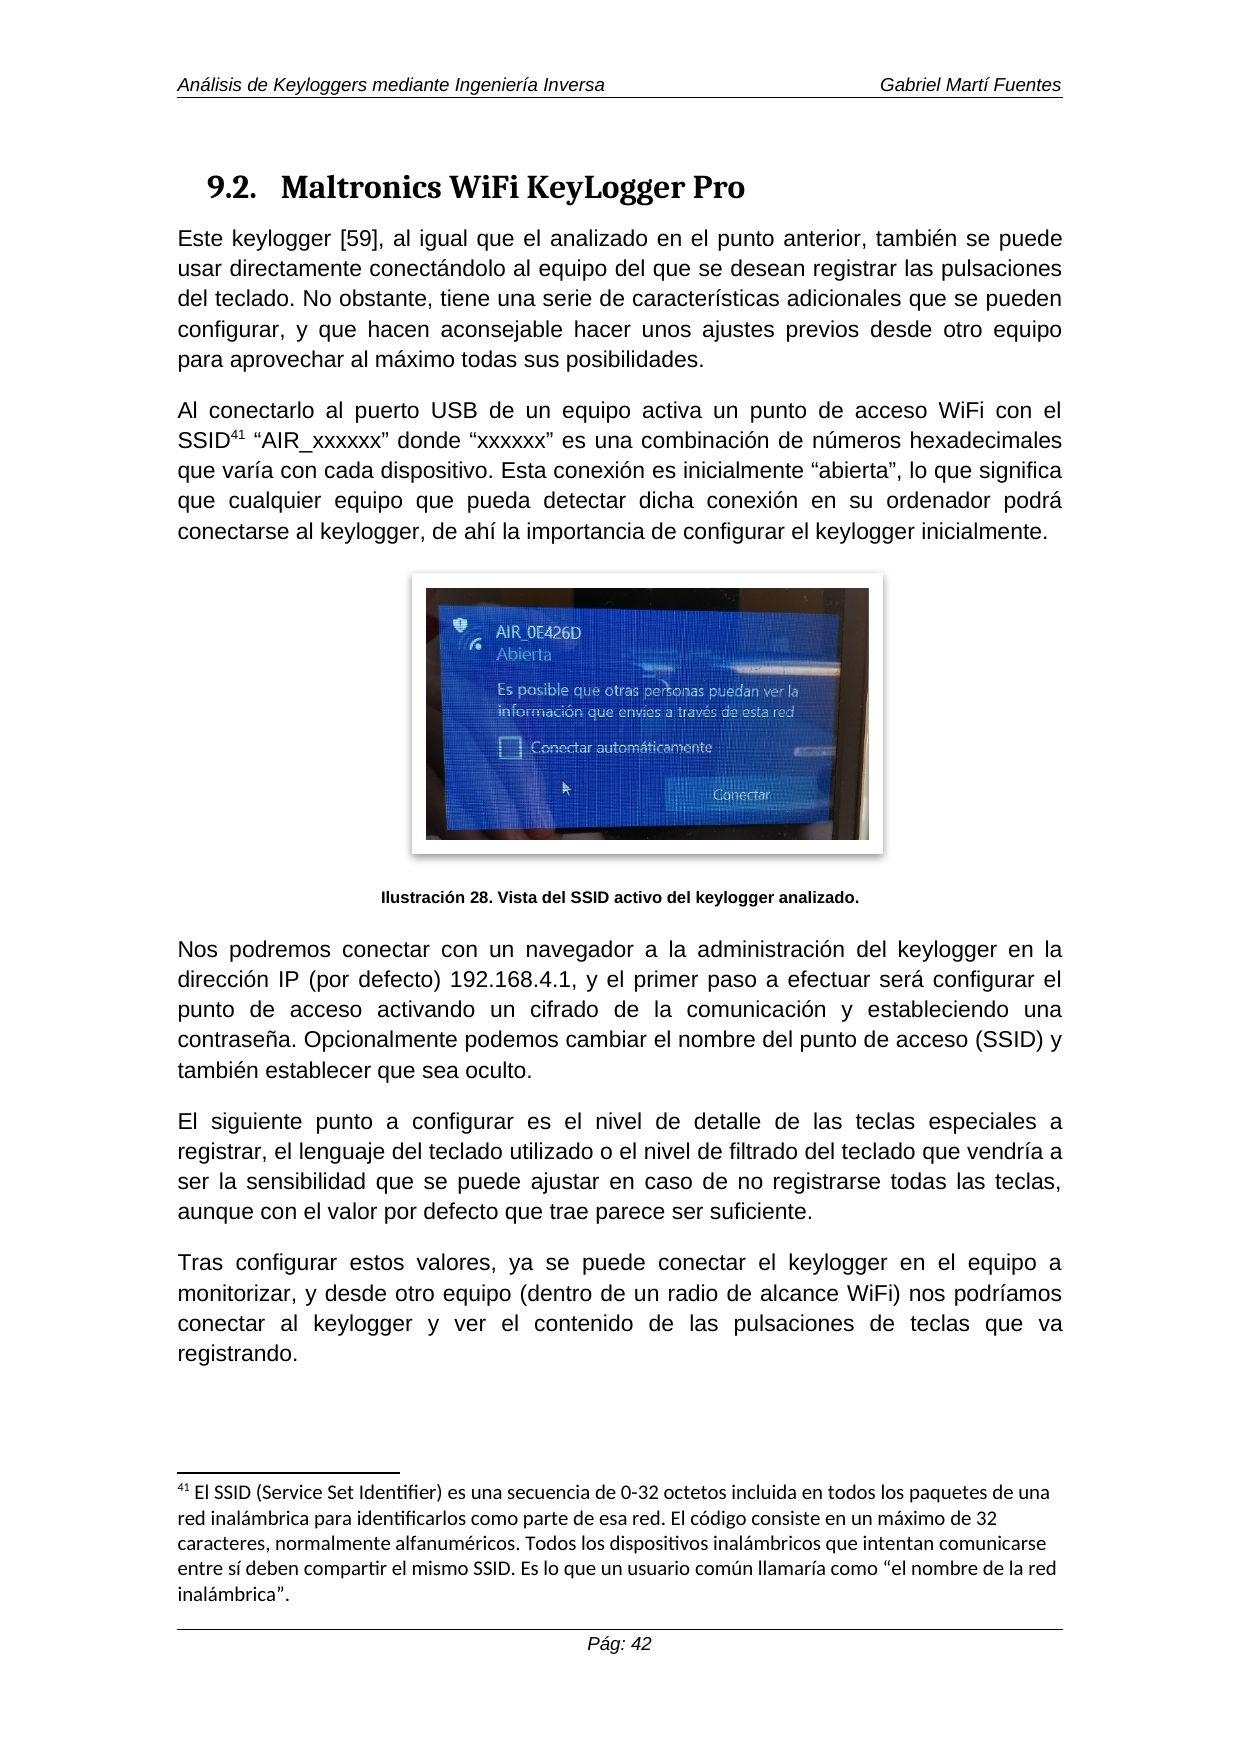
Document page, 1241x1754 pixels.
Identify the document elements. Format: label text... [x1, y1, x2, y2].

text Nos podremos conectar con un navegador a la administración del keylogger en la dirección IP (por defecto) 192.168.4.1, y el primer paso a efectuar será configurar el punto de acceso activando un cifrado de la comunicación y estableciendo una contraseña. Opcionalmente podemos cambiar el nombre del punto de acceso (SSID) y también establecer que sea oculto. [177, 936, 1063, 1083]
picture [426, 588, 869, 840]
text Al conectarlo al puerto USB de un equipo activa un punto de acceso WiFi con el SSID “AIR_xxxxxx” donde “xxxxxx” es una combinación de números hexadecimales que varía con cada dispositivo. Esta conexión es inicialmente “abierta”, lo que significa que cualquier equipo que pueda detectar dicha conexión en su ordenador podrá conectarse al keylogger, de ahí la importancia de configurar el keylogger inicialmente. [177, 397, 1063, 544]
text Este keylogger , al igual que el analizado en el punto anterior, también se puede usar directamente conectándolo al equipo del que se desean registrar las pulsaciones del teclado. No obstante, tiene una serie de características adicionales que se pueden configurar, y que hacen aconsejable hacer unos ajustes previos desde otro equipo para aprovechar al máximo todas sus posibilidades. [177, 225, 1063, 372]
subtitle Maltronics WiFi KeyLogger Pro [207, 168, 1063, 207]
text El siguiente punto a configurar es el nivel de detalle de las teclas especiales a registrar, el lenguaje del teclado utilizado o el nivel de filtrado del teclado que vendría a ser la sensibilidad que se puede ajustar en caso de no registrarse todas las teclas, aunque con el valor por defecto que trae parece ser suficiente. [177, 1108, 1063, 1224]
text Ilustración 28. Vista del SSID activo del keylogger analizado. [177, 887, 1063, 907]
text Tras configurar estos valores, ya se puede conectar el keylogger en el equipo a monitorizar, y desde otro equipo (dentro de un radio de alcance WiFi) nos podríamos conectar al keylogger y ver el contenido de las pulsaciones de teclas que va registrando. [177, 1249, 1063, 1366]
